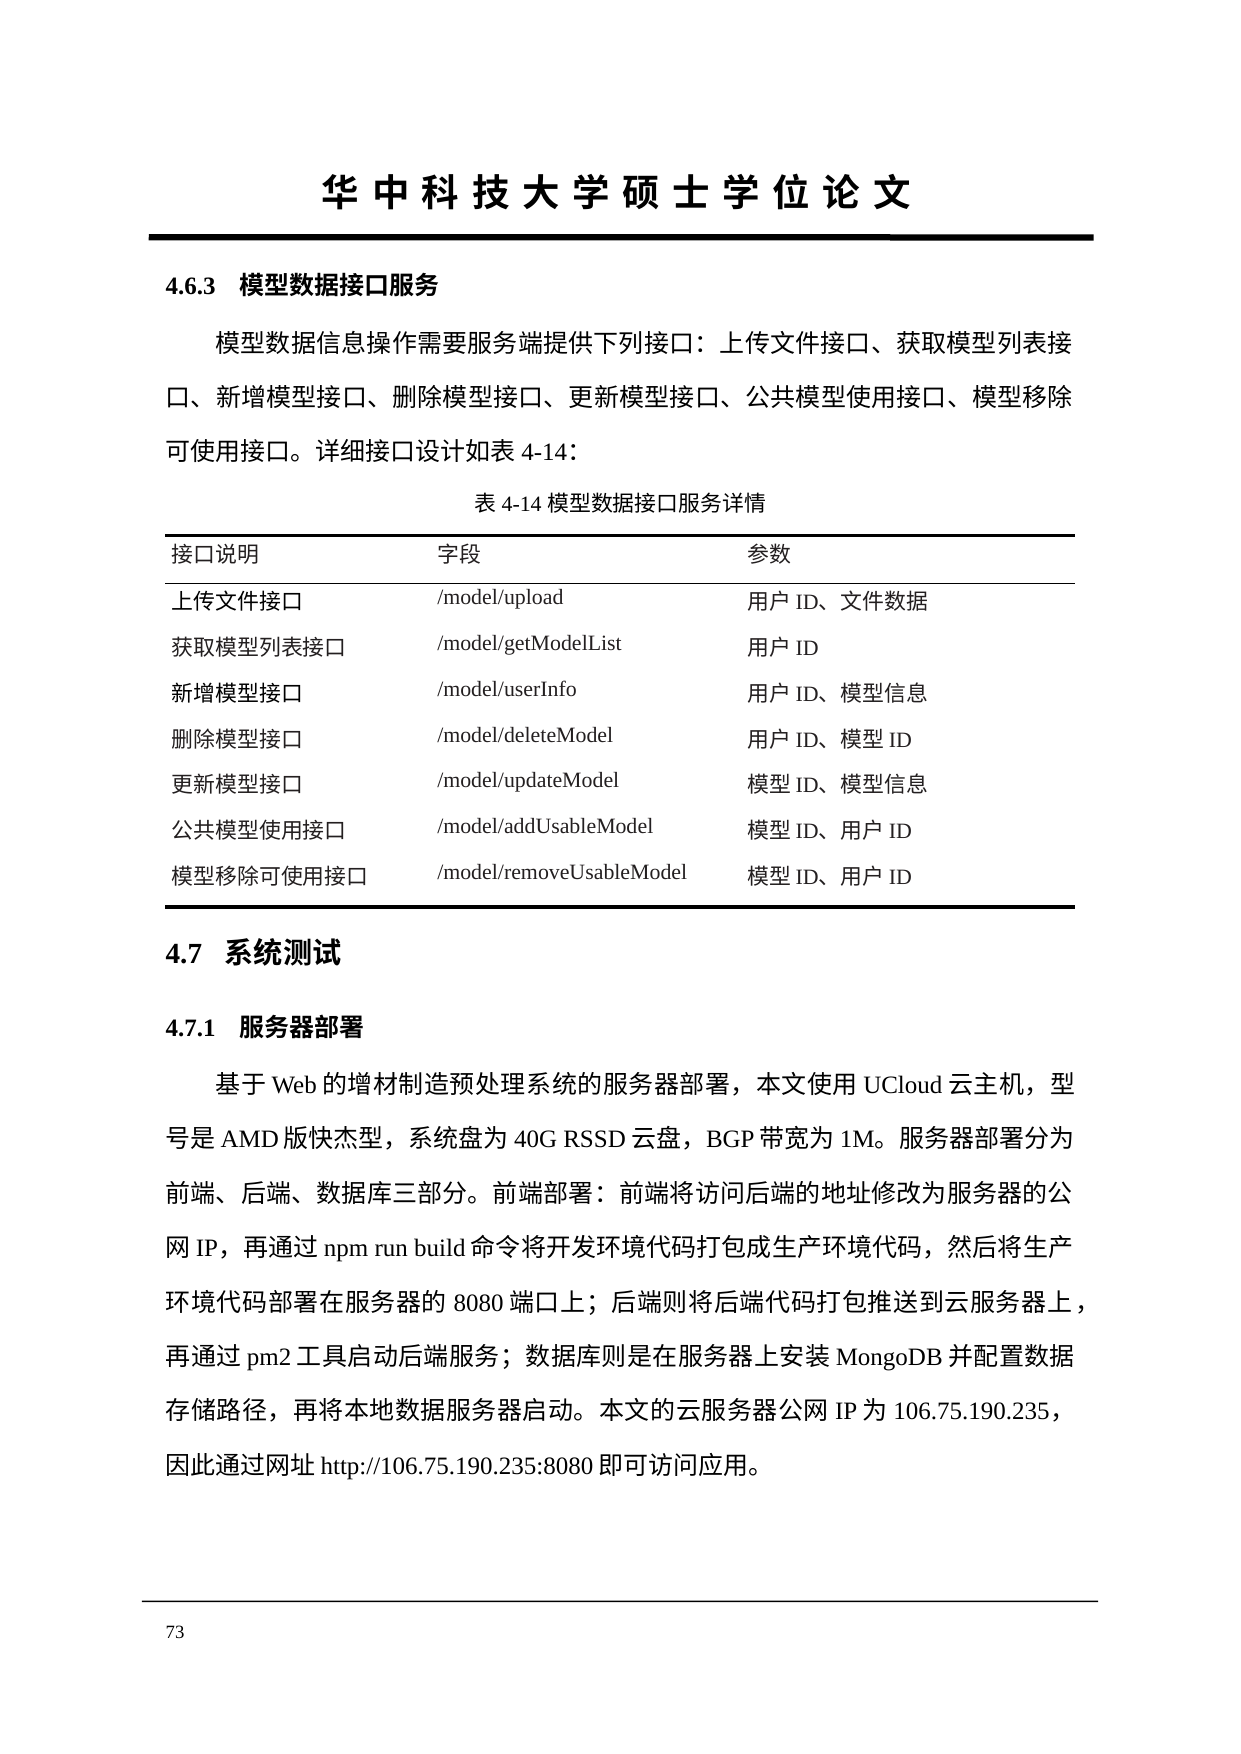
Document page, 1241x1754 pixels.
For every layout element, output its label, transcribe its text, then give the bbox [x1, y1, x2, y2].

table_cell 获取模型列表接口 [165, 630, 431, 676]
table_cell /model/updateModel [431, 768, 741, 813]
subtitle 系统测试 [165, 929, 1075, 972]
subtitle 模型数据接口服务 [165, 266, 1075, 302]
table_cell 公共模型使用接口 [165, 814, 431, 859]
table_cell /model/addUsableModel [431, 814, 741, 859]
subtitle 服务器部署 [165, 1007, 1075, 1043]
text 基于Web的增材制造预处理系统的服务器部署，本文使用UCloud云主机，型号是AMD版快杰型，系统盘为40G RSSD云盘，BGP带宽为1M。服务器部署分为前端、后端、数据库三部分。前端部署：前端将访问后端的地址修改为服务器的公网IP，再通过npm run build命令将开发环境代码打包成生产环境代码，然后将生产环境代码部署在服务器的8080端口上；后端则将后端代码打包推送到云服务器上，再通过pm2工具启动后端服务；数据库则是在服务器上安装MongoDB并配置数据存储路径，再将本地数据服务器启动。本文的云服务器公网IP为106.75.190.235，因此通过网址http://106.75.190.235:8080即可访问应用。 [165, 1064, 1075, 1481]
table_cell 用户ID、文件数据 [741, 584, 1075, 630]
table_cell 新增模型接口 [165, 676, 431, 722]
table_header 接口说明 [165, 537, 431, 583]
table_cell 模型ID、用户ID [741, 859, 1075, 905]
table_cell /model/deleteModel [431, 722, 741, 767]
table_cell 模型ID、用户ID [741, 814, 1075, 859]
table_cell /model/upload [431, 584, 741, 630]
table_cell 用户ID、模型ID [741, 722, 1075, 767]
table_header 参数 [741, 537, 1075, 583]
table_cell 模型移除可使用接口 [165, 859, 431, 905]
table_cell 模型ID、模型信息 [741, 768, 1075, 813]
table_cell 上传文件接口 [165, 584, 431, 630]
table_cell 更新模型接口 [165, 768, 431, 813]
table_header 字段 [431, 537, 741, 583]
table_cell /model/userInfo [431, 676, 741, 722]
table_cell /model/getModelList [431, 630, 741, 676]
table_cell 用户ID、模型信息 [741, 676, 1075, 722]
table_cell 删除模型接口 [165, 722, 431, 767]
table_cell /model/removeUsableModel [431, 859, 741, 905]
table_cell 用户ID [741, 630, 1075, 676]
